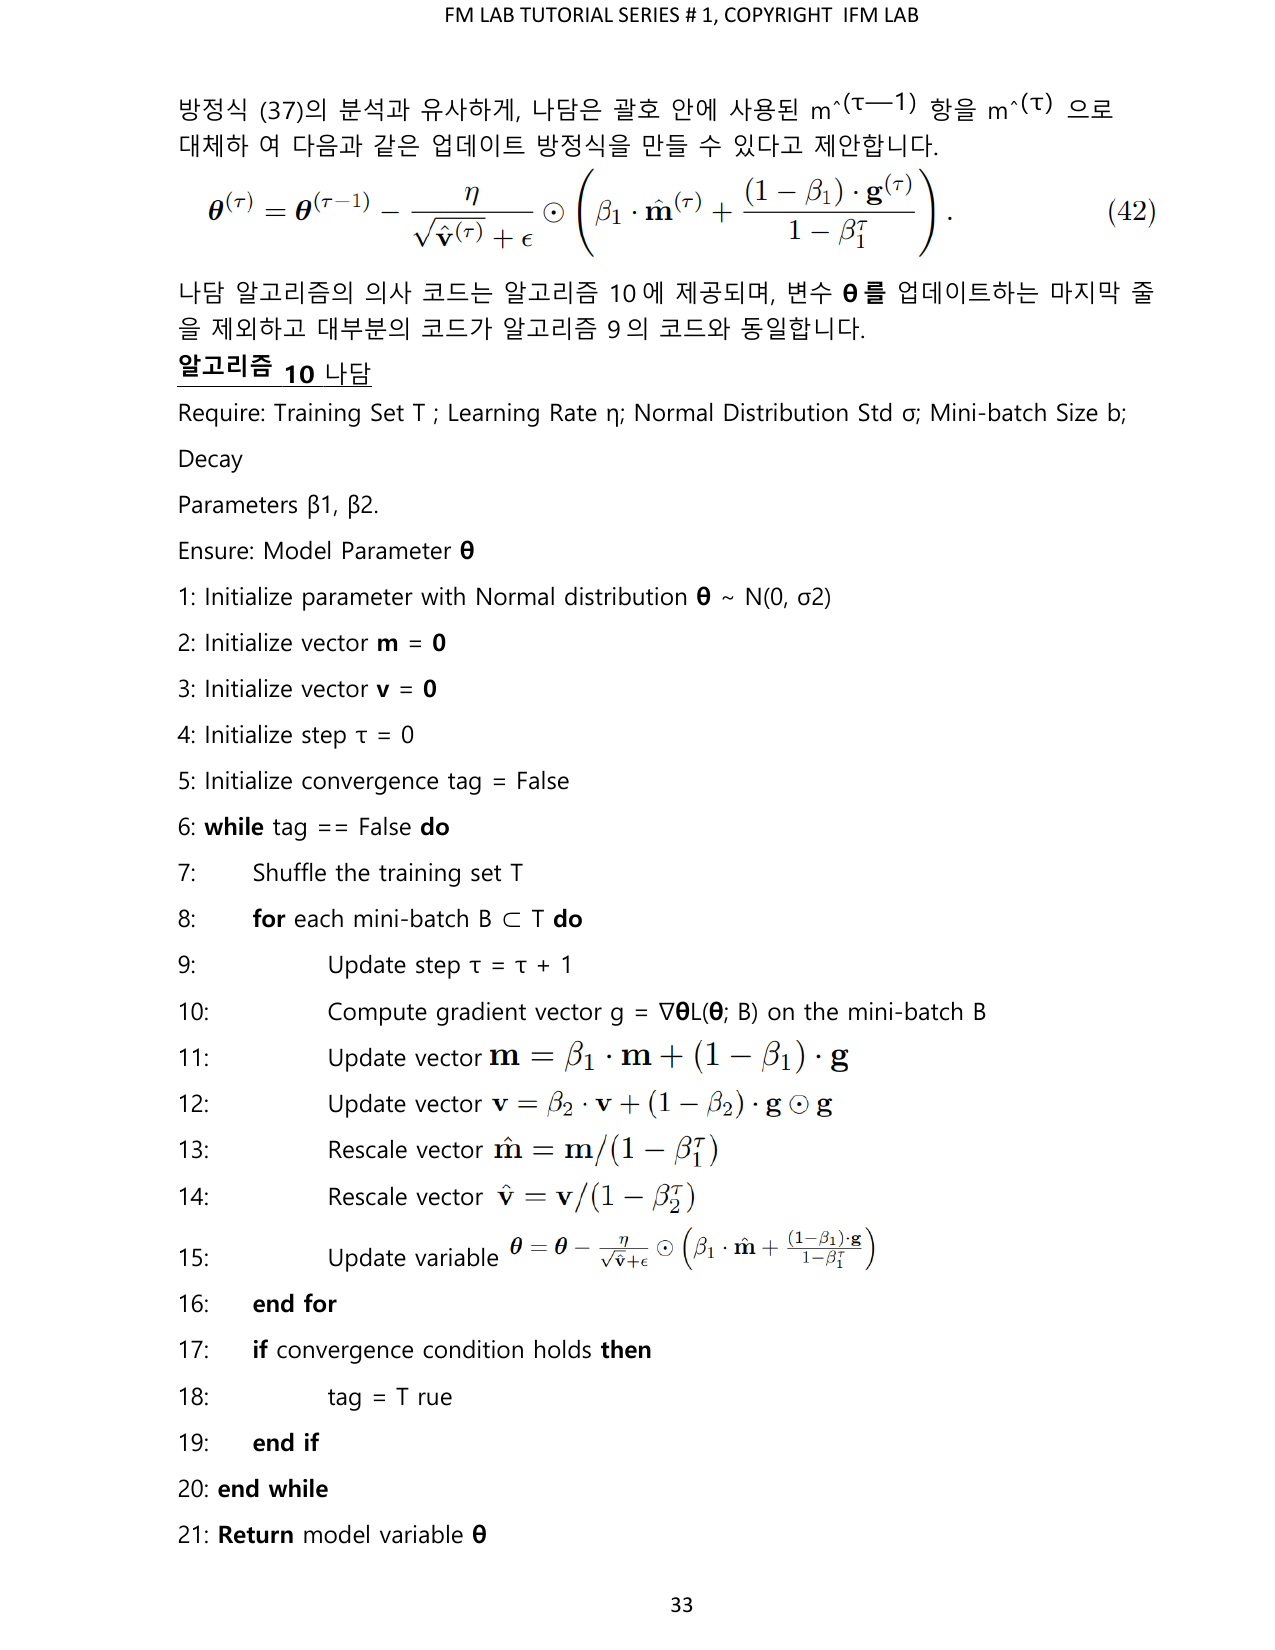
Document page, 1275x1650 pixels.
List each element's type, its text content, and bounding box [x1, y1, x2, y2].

text 6: while tag == False do [177, 810, 1186, 850]
text 20: end while [177, 1471, 1186, 1511]
picture [491, 1178, 698, 1214]
picture [490, 1040, 869, 1075]
text 19: end if [177, 1425, 1186, 1465]
text 1: Initialize parameter with Normal distribution θ ∼ N(0, σ2) [177, 579, 1186, 620]
text Ensure: Model Parameter θ [177, 533, 1186, 574]
text 8: for each mini-batch B ⊂ T do [177, 902, 1186, 942]
text Require: Training Set T ; Learning Rate η; Normal Distribution Std σ; Mini-batch Size b; Decay [177, 395, 1186, 482]
text 4: Initialize step τ = 0 [177, 718, 1186, 758]
text 21: Return model variable θ [177, 1517, 1186, 1589]
text 13: Rescale vector [177, 1132, 1186, 1172]
text 2: Initialize vector m = 0 [177, 626, 1186, 666]
picture [491, 1133, 721, 1167]
picture [490, 1090, 843, 1121]
text 을 제외하고 대부분의 코드가 알고리즘 9의 코드와 동일합니다. [177, 313, 1188, 345]
text 3: Initialize vector v = 0 [177, 672, 1186, 712]
text 5: Initialize convergence tag = False [177, 764, 1186, 804]
text 9: Update step τ = τ + 1 [177, 948, 1186, 988]
text 18: tag = T rue [177, 1379, 1186, 1419]
picture [177, 166, 1187, 272]
text 7: Shuffle the training set T [177, 856, 1186, 896]
text 나담 알고리즘의 의사 코드는 알고리즘 10에 제공되며, 변수 θ를 업데이트하는 마지막 줄 [177, 276, 1188, 308]
text 10: Compute gradient vector g = ∇θL(θ; B) on the mini-batch B [177, 994, 1186, 1034]
text 16: end for [177, 1287, 1186, 1327]
text 17: if convergence condition holds then [177, 1333, 1186, 1373]
text 알고리즘 10 나담 [177, 349, 1186, 389]
text 방정식 (37)의 분석과 유사하게, 나담은 괄호 안에 사용된 mˆ(τ—1) 항을 mˆ(τ) 으로 대체하 여 다음과 같은 업데이트 방정식을 만들 수 있다고 제안합니다. [177, 85, 1186, 161]
picture [507, 1225, 880, 1276]
text 14: Rescale vector [177, 1178, 1186, 1220]
text Parameters β1, β2. [177, 487, 1186, 528]
